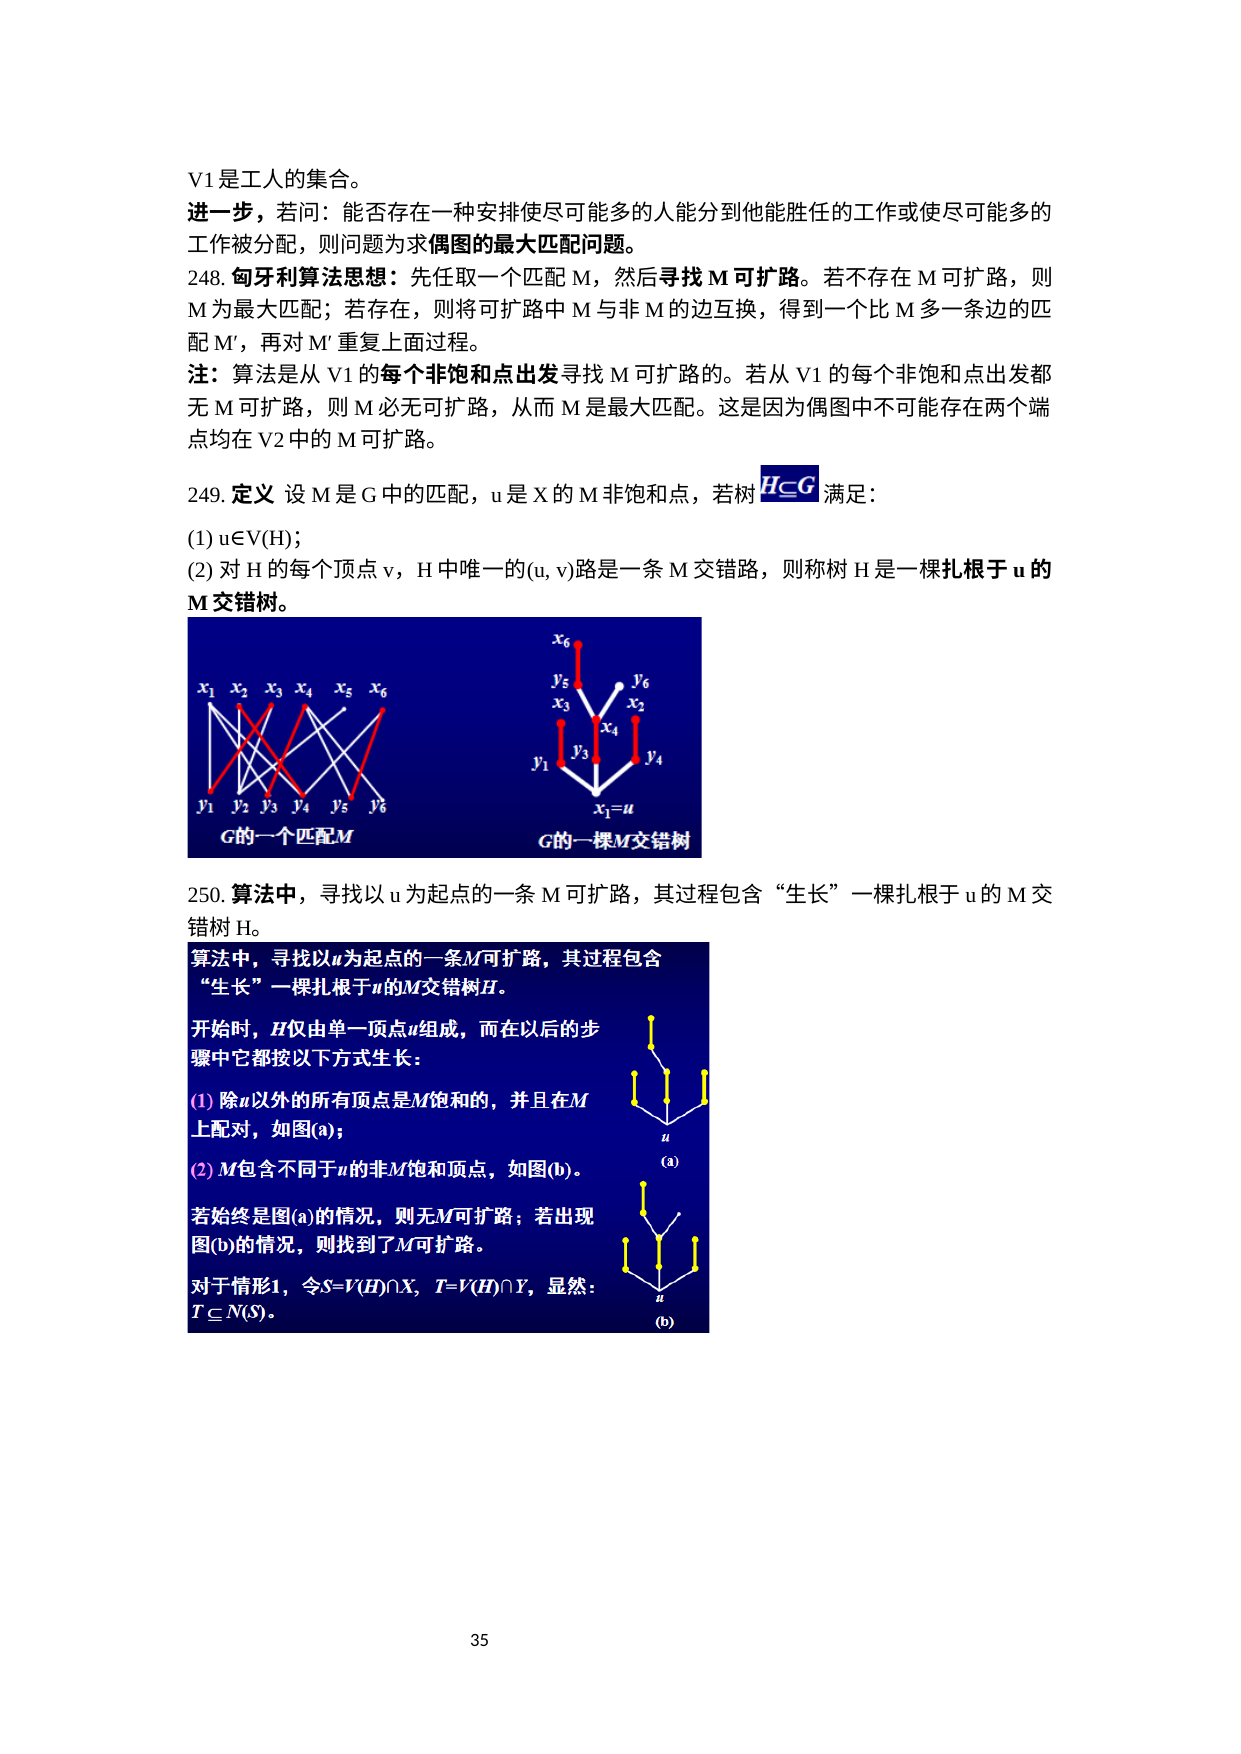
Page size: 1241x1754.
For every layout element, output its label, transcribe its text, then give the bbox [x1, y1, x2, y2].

list 定义 设M是G中的匹配，u是X的M非饱和点，若树 满足： [187, 454, 1053, 519]
picture [187, 942, 710, 1333]
list (2) 对H的每个顶点v，H中唯一的(u, v)路是一条M交错路，则称树H是一棵扎根于u的M交错树。 [187, 552, 1053, 617]
list 匈牙利算法思想：先任取一个匹配M，然后寻找M可扩路。若不存在M可扩路，则M为最大匹配；若存在，则将可扩路中M与非M的边互换，得到一个比M多一条边的匹配M′，再对M′ 重复上面过程。 [187, 259, 1053, 357]
list 注：算法是从V1的每个非饱和点出发寻找M可扩路的。若从V1 的每个非饱和点出发都无M可扩路，则M必无可扩路，从而M是最大匹配。这是因为偶图中不可能存在两个端点均在V2中的M可扩路。 [187, 357, 1053, 454]
list 进一步，若问：能否存在一种安排使尽可能多的人能分到他能胜任的工作或使尽可能多的工作被分配，则问题为求偶图的最大匹配问题。 [187, 194, 1053, 259]
list 算法中，寻找以u为起点的一条M可扩路，其过程包含“生长”一棵扎根于u的M交错树H。 [187, 877, 1053, 942]
list u∈V(H)； [187, 519, 1053, 552]
picture [187, 617, 702, 858]
picture [760, 465, 819, 502]
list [187, 162, 1053, 194]
